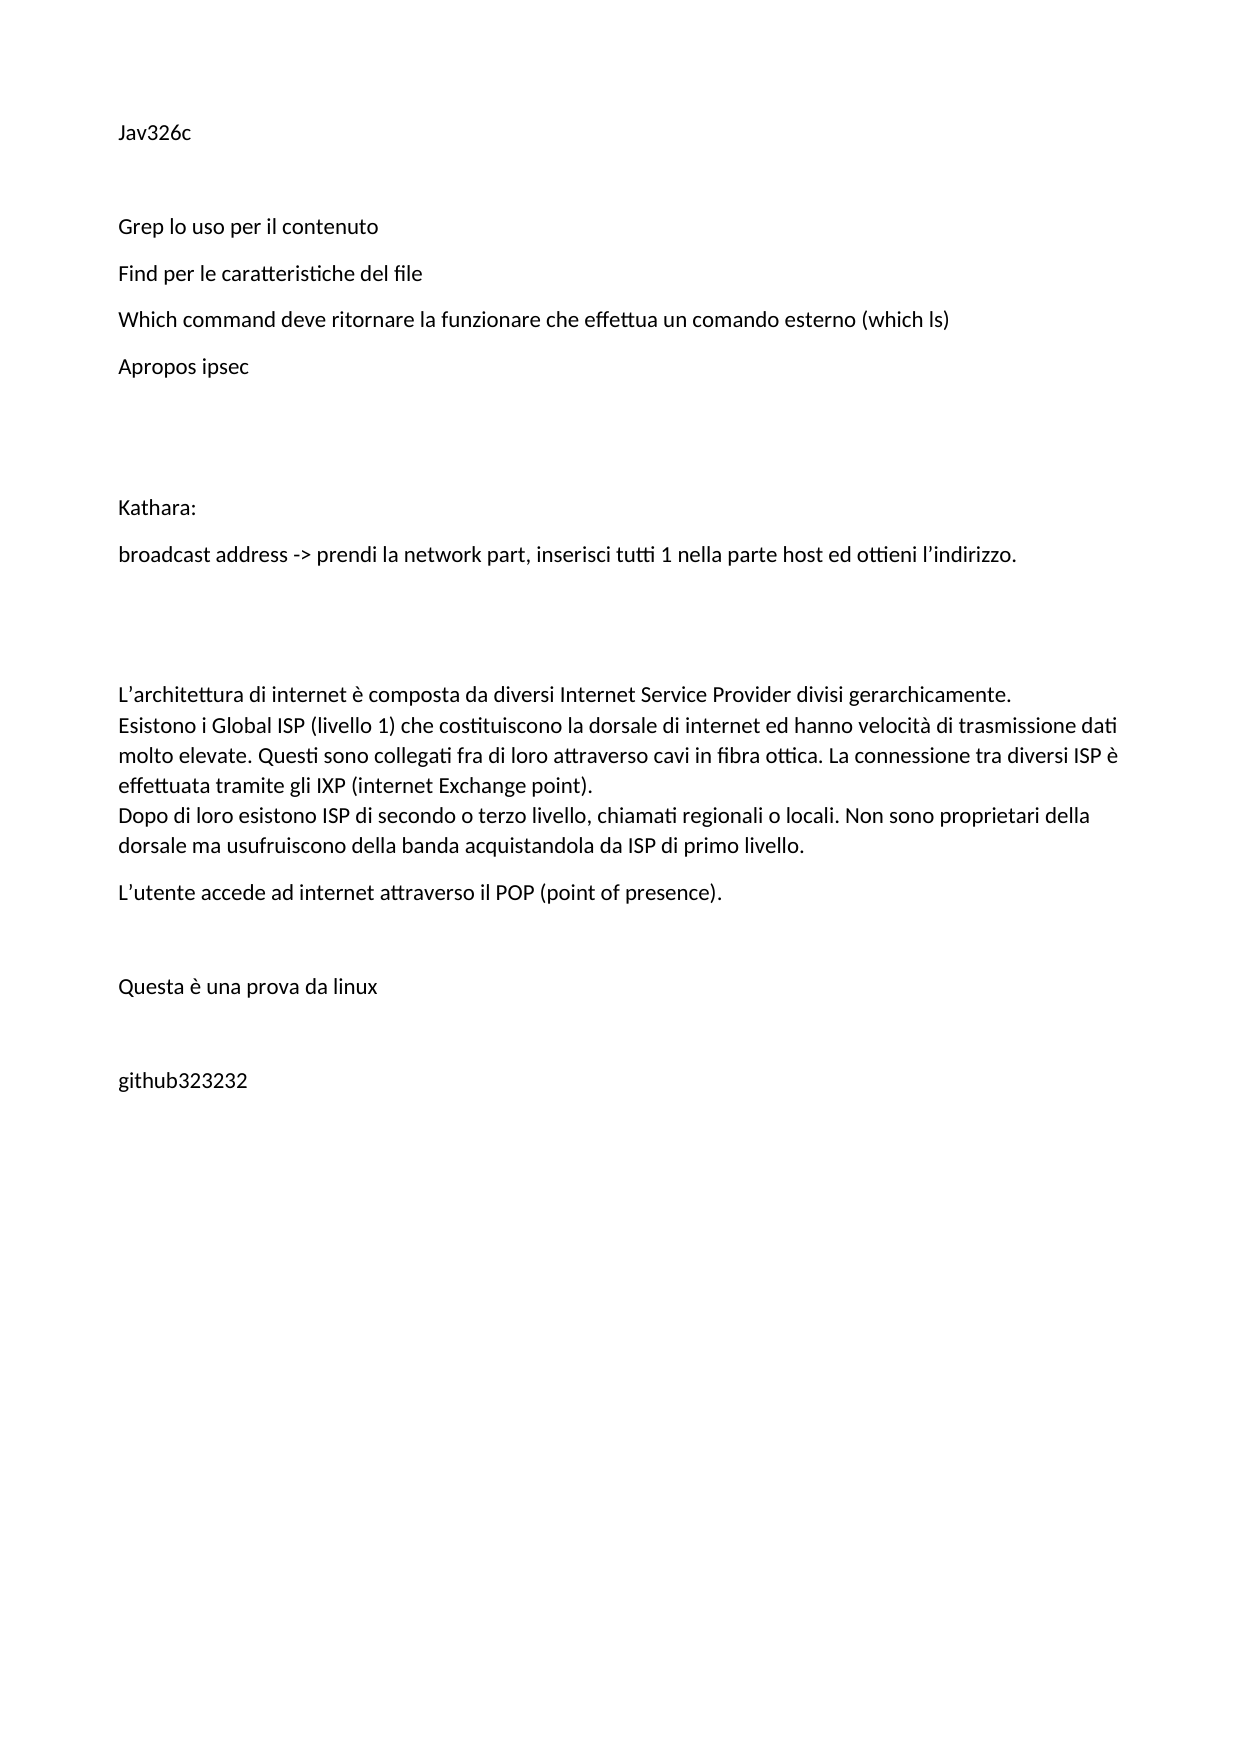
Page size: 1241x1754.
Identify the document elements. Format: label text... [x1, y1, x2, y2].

text broadcast address -> prendi la network part, inserisci tutti 1 nella parte host ed ottieni l’indirizzo. [118, 540, 1122, 568]
text L’utente accede ad internet attraverso il POP (point of presence). [118, 878, 1122, 907]
text Jav326c [118, 118, 1122, 146]
text Grep lo uso per il contenuto [118, 212, 1122, 240]
text Apropos ipsec [118, 352, 1122, 381]
text Questa è una prova da linux [118, 972, 1122, 1000]
text Find per le caratteristiche del file [118, 259, 1122, 287]
text Kathara: [118, 493, 1122, 521]
text Which command deve ritornare la funzionare che effettua un comando esterno (which ls) [118, 306, 1122, 334]
text L’architettura di internet è composta da diversi Internet Service Provider divisi gerarchicamente. Esistono i Global ISP (livello 1) che costituiscono la dorsale di internet ed hanno velocità di trasmissione dati molto elevate. Questi sono collegati fra di loro attraverso cavi in fibra ottica. La connessione tra diversi ISP è effettuata tramite gli IXP (internet Exchange point). Dopo di loro esistono ISP di secondo o terzo livello, chiamati regionali o locali. Non sono proprietari della dorsale ma usufruiscono della banda acquistandola da ISP di primo livello. [118, 681, 1122, 860]
text github323232 [118, 1066, 1122, 1094]
